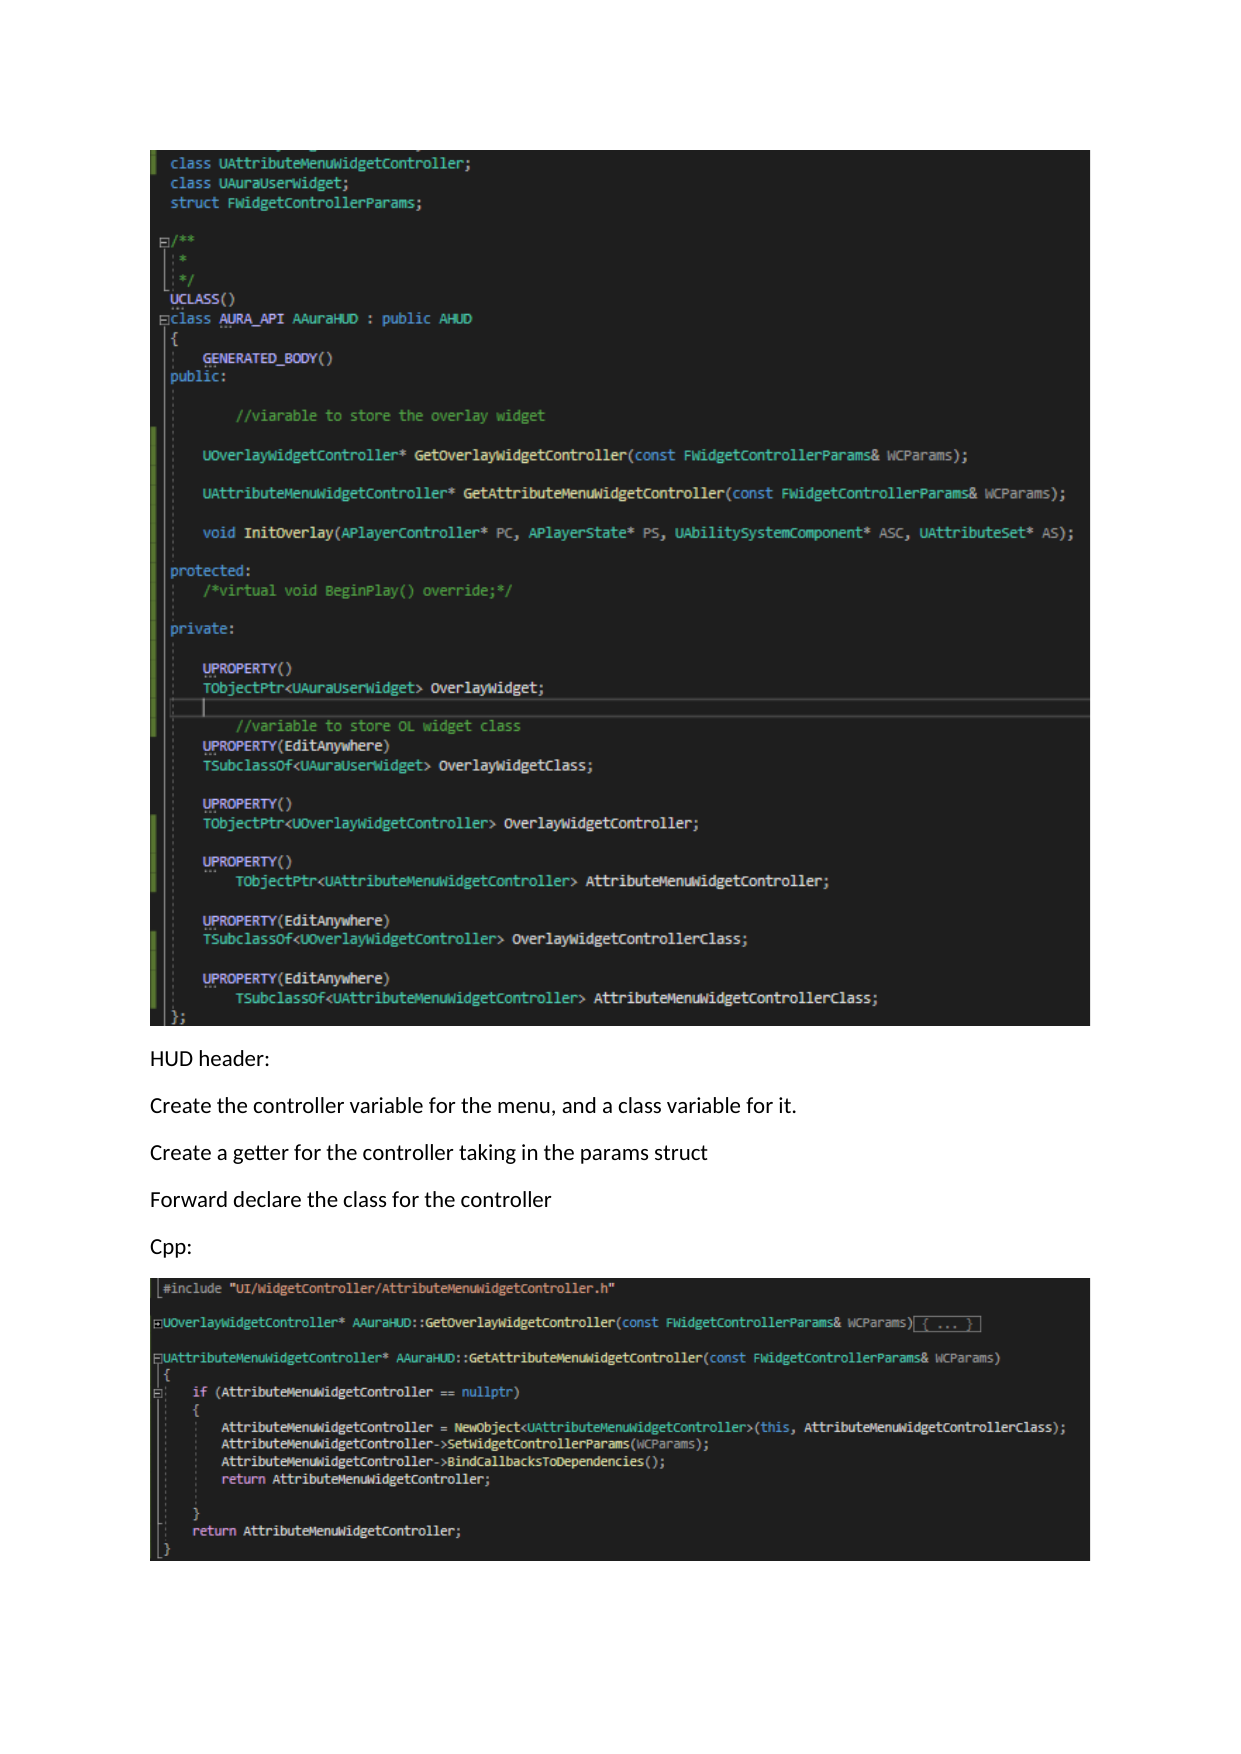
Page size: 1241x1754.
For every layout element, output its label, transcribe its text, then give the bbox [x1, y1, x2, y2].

text Cpp: [150, 1232, 1090, 1260]
text Create a getter for the controller taking in the params struct [150, 1138, 1090, 1166]
text Create the controller variable for the menu, and a class variable for it. [150, 1091, 1090, 1119]
text Forward declare the class for the controller [150, 1185, 1090, 1213]
picture [150, 1278, 1091, 1561]
text HUD header: [150, 1044, 1090, 1072]
picture [150, 150, 1091, 1026]
